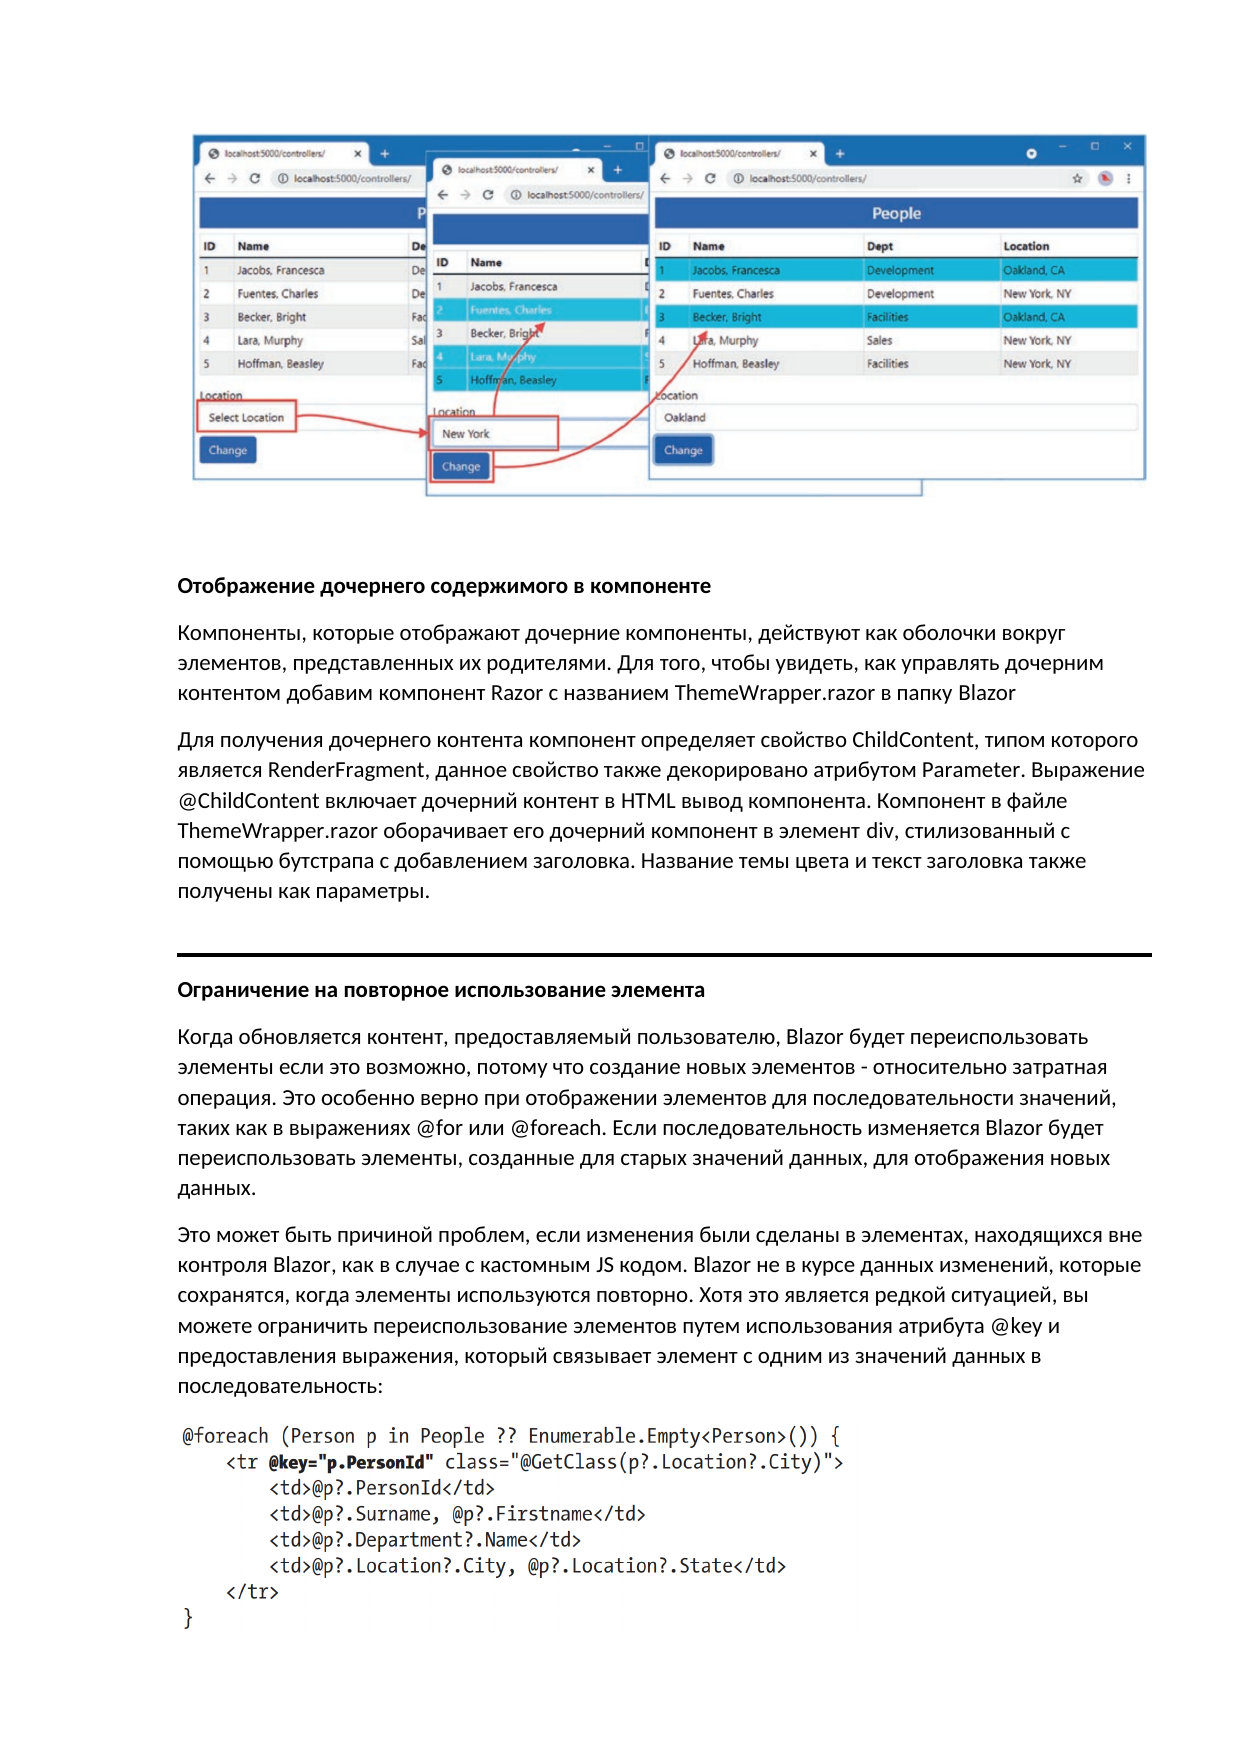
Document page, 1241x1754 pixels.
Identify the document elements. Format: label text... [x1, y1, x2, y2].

picture [177, 118, 1152, 506]
picture [177, 1418, 857, 1635]
text Компоненты, которые отображают дочерние компоненты, действуют как оболочки вокруг элементов, представленных их родителями. Для того, чтобы увидеть, как управлять дочерним контентом добавим компонент Razor с названием ThemeWrapper.razor в папку Blazor [177, 618, 1152, 707]
text Это может быть причиной проблем, если изменения были сделаны в элементах, находящихся вне контроля Blazor, как в случае с кастомным JS кодом. Blazor не в курсе данных изменений, которые сохранятся, когда элементы используются повторно. Хотя это является редкой ситуацией, вы можете ограничить переиспользование элементов путем использования атрибута @key и предоставления выражения, который связывает элемент с одним из значений данных в последовательность: [177, 1220, 1152, 1399]
text Когда обновляется контент, предоставляемый пользователю, Blazor будет переиспользовать элементы если это возможно, потому что создание новых элементов - относительно затратная операция. Это особенно верно при отображении элементов для последовательности значений, таких как в выражениях @for или @foreach. Если последовательность изменяется Blazor будет переиспользовать элементы, созданные для старых значений данных, для отображения новых данных. [177, 1022, 1152, 1201]
text Ограничение на повторное использование элемента [177, 975, 1152, 1003]
text Отображение дочернего содержимого в компоненте [177, 571, 1152, 599]
text Для получения дочернего контента компонент определяет свойство ChildContent, типом которого является RenderFragment, данное свойство также декорировано атрибутом Parameter. Выражение @ChildContent включает дочерний контент в HTML вывод компонента. Компонент в файле ThemeWrapper.razor оборачивает его дочерний компонент в элемент div, стилизованный с помощью бутстрапа с добавлением заголовка. Название темы цвета и текст заголовка также получены как параметры. [177, 725, 1152, 904]
